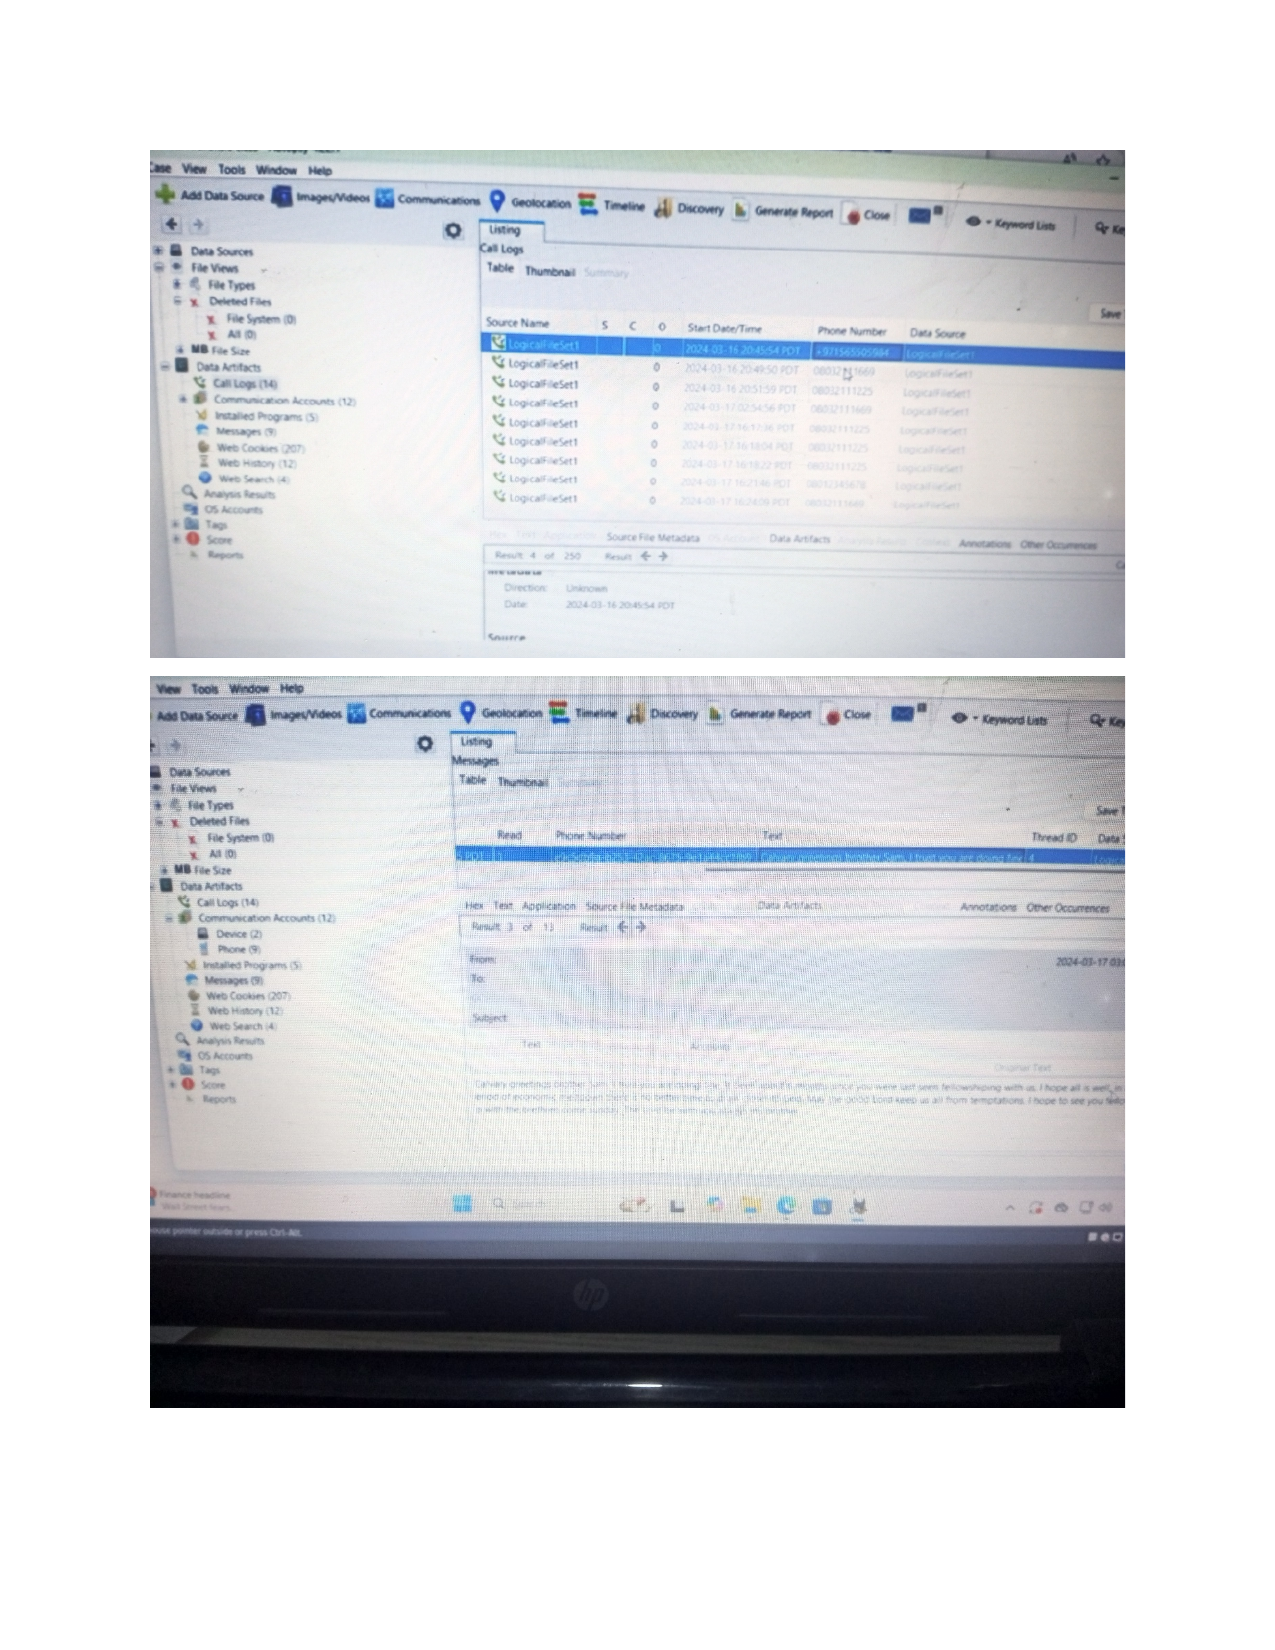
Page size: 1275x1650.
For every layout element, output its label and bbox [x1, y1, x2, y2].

picture [150, 150, 1125, 658]
picture [150, 676, 1125, 1408]
